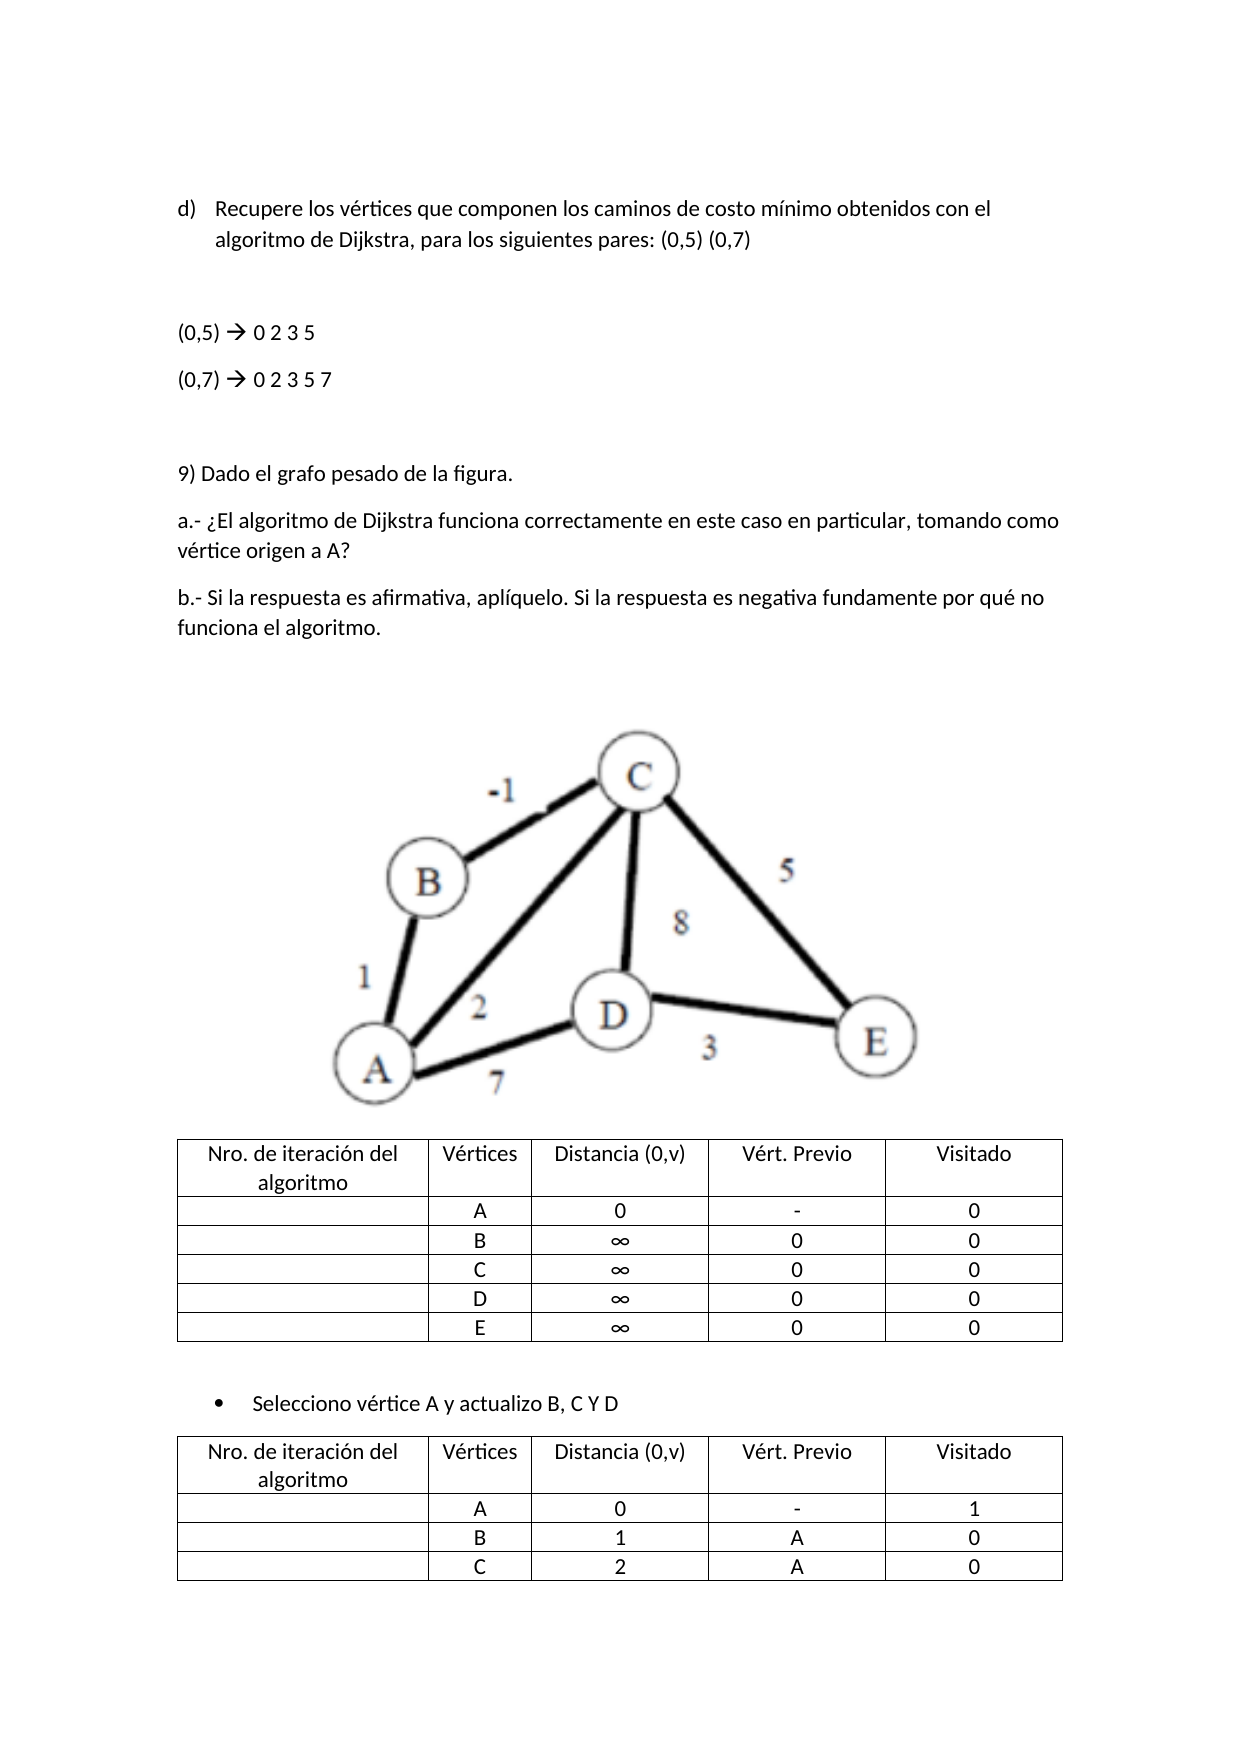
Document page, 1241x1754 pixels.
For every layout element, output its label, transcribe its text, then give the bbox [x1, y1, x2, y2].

table_cell 0 [886, 1197, 1062, 1225]
text b.- Si la respuesta es afirmativa, aplíquelo. Si la respuesta es negativa fundamente por qué no funciona el algoritmo. [177, 583, 1063, 641]
table_cell [178, 1494, 428, 1522]
table_cell C [429, 1255, 531, 1283]
table_header Visitado [886, 1140, 1062, 1196]
table_cell 0 [709, 1313, 885, 1341]
table_cell 0 [709, 1284, 885, 1312]
table_cell ∞ [532, 1284, 708, 1312]
table_cell [178, 1255, 428, 1283]
table_header Nro. de iteración del algoritmo [178, 1140, 428, 1196]
table_cell [178, 1226, 428, 1254]
table_cell 0 [886, 1226, 1062, 1254]
table_header Distancia (0,v) [532, 1437, 708, 1493]
table_cell 0 [886, 1313, 1062, 1341]
table_cell ∞ [532, 1313, 708, 1341]
text 9) Dado el grafo pesado de la figura. [177, 459, 1063, 487]
table_header Nro. de iteración del algoritmo [178, 1437, 428, 1493]
table_cell B [429, 1226, 531, 1254]
picture [309, 707, 932, 1120]
table_cell 0 [532, 1197, 708, 1225]
table_header Vértices [429, 1140, 531, 1196]
table_header Vértices [429, 1437, 531, 1493]
table_cell E [429, 1313, 531, 1341]
table_cell - [709, 1197, 885, 1225]
text (0,5) 0 2 3 5 [177, 318, 1063, 346]
text a.- ¿El algoritmo de Dijkstra funciona correctamente en este caso en particular, tomando como vértice origen a A? [177, 506, 1063, 564]
table_header Visitado [886, 1437, 1062, 1493]
list Selecciono vértice A y actualizo B, C Y D [215, 1389, 1063, 1417]
table_cell 0 [709, 1226, 885, 1254]
table_header Distancia (0,v) [532, 1140, 708, 1196]
table_cell 0 [886, 1523, 1062, 1551]
table_cell [178, 1552, 428, 1580]
table_header Vért. Previo [709, 1140, 885, 1196]
table_cell [178, 1313, 428, 1341]
table_cell - [709, 1494, 885, 1522]
table_cell 1 [532, 1523, 708, 1551]
table_cell 0 [886, 1552, 1062, 1580]
table_cell A [709, 1523, 885, 1551]
table_cell 0 [886, 1284, 1062, 1312]
table_cell [178, 1284, 428, 1312]
table_header Vért. Previo [709, 1437, 885, 1493]
table_cell C [429, 1552, 531, 1580]
table_cell B [429, 1523, 531, 1551]
table_cell 0 [532, 1494, 708, 1522]
list Recupere los vértices que componen los caminos de costo mínimo obtenidos con el algoritmo de Dijkstra, para los siguientes pares: (0,5) (0,7) [177, 194, 1063, 253]
table_cell ∞ [532, 1255, 708, 1283]
text (0,7) 0 2 3 5 7 [177, 365, 1063, 393]
table_cell 1 [886, 1494, 1062, 1522]
table_cell 0 [886, 1255, 1062, 1283]
table_cell [178, 1197, 428, 1225]
table_cell A [709, 1552, 885, 1580]
table_cell ∞ [532, 1226, 708, 1254]
table_cell D [429, 1284, 531, 1312]
table_cell 0 [709, 1255, 885, 1283]
table_cell 2 [532, 1552, 708, 1580]
table_cell A [429, 1197, 531, 1225]
table_cell [178, 1523, 428, 1551]
table_cell A [429, 1494, 531, 1522]
